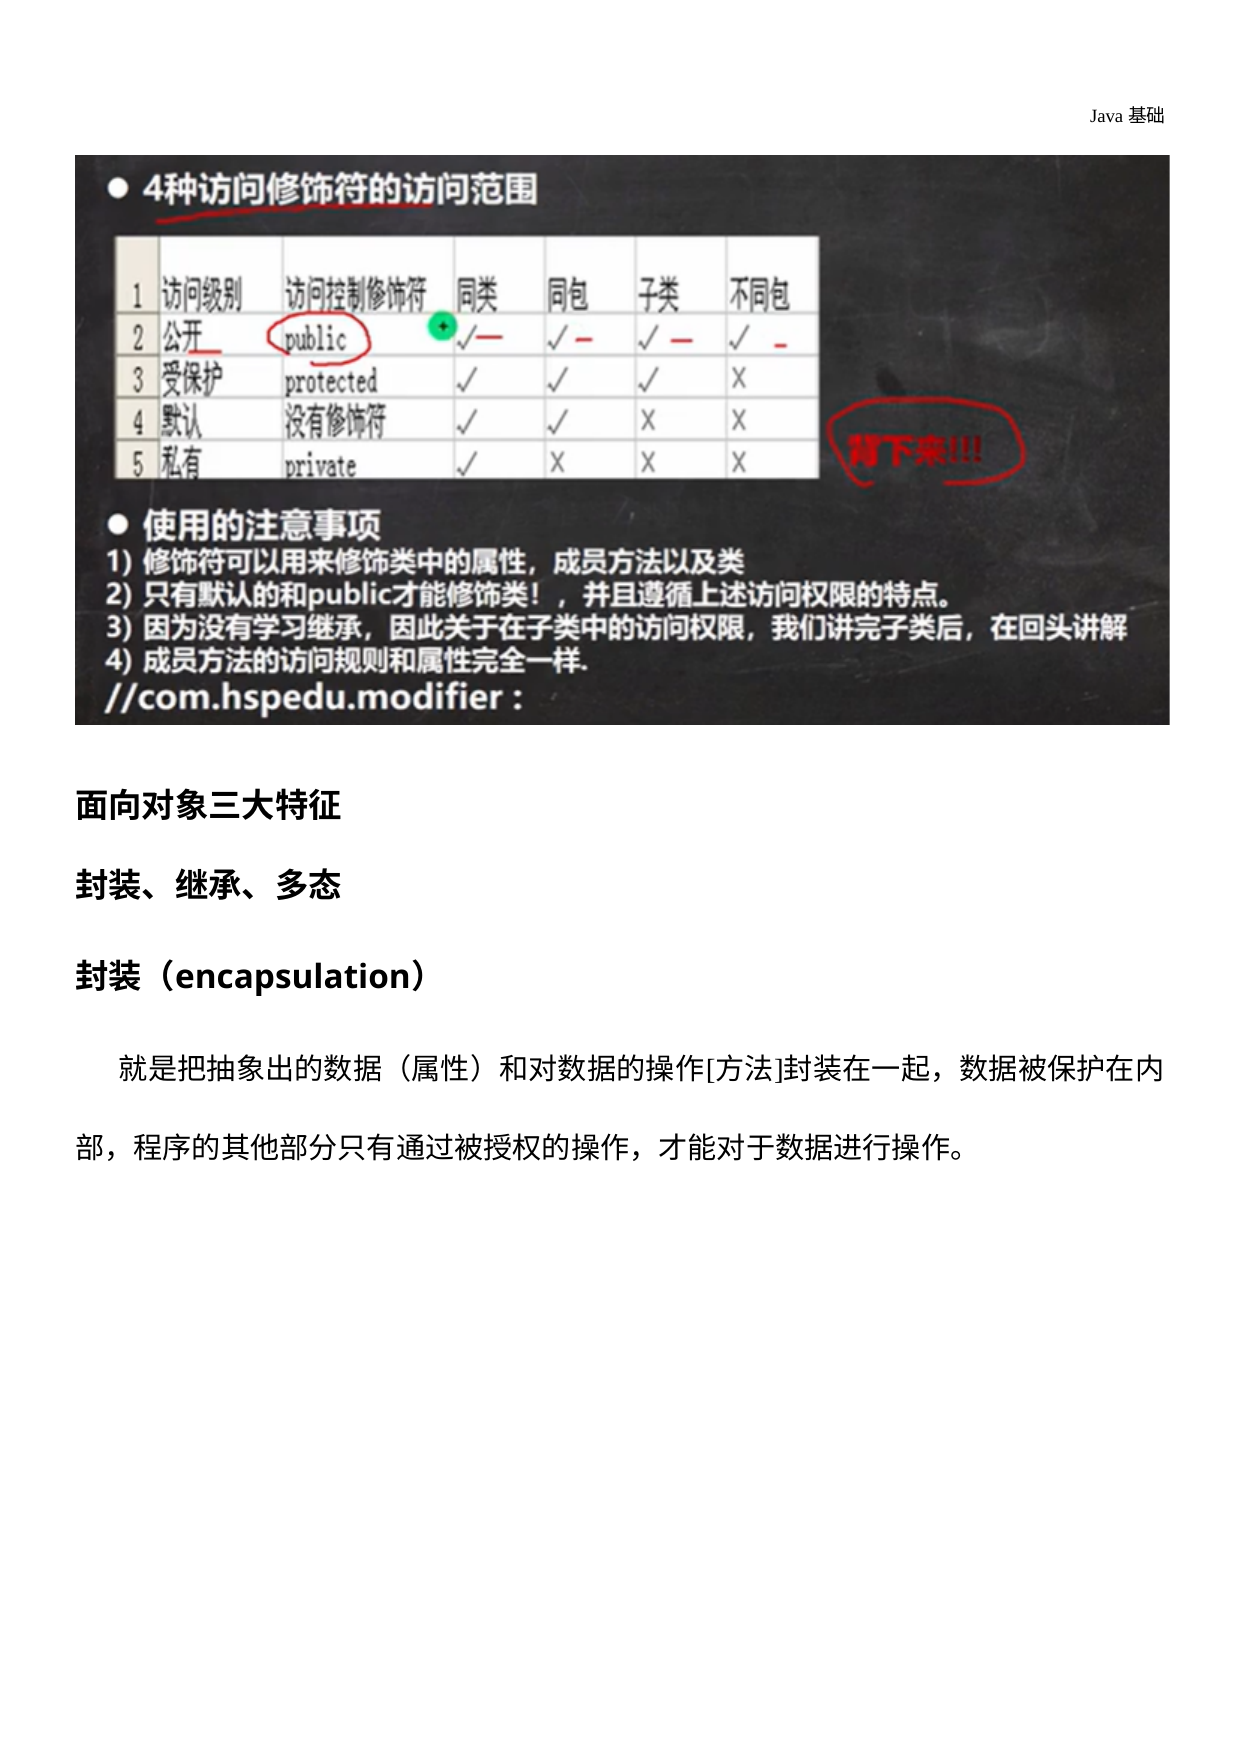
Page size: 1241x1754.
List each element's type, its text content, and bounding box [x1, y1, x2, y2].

subtitle 封装（encapsulation） [75, 935, 1165, 1014]
subtitle 面向对象三大特征 封装、继承、多态 [75, 764, 1165, 922]
text 就是把抽象出的数据（属性）和对数据的操作[方法]封装在一起，数据被保护在内部，程序的其他部分只有通过被授权的操作，才能对于数据进行操作。 [75, 1027, 1165, 1186]
picture [75, 155, 1170, 725]
